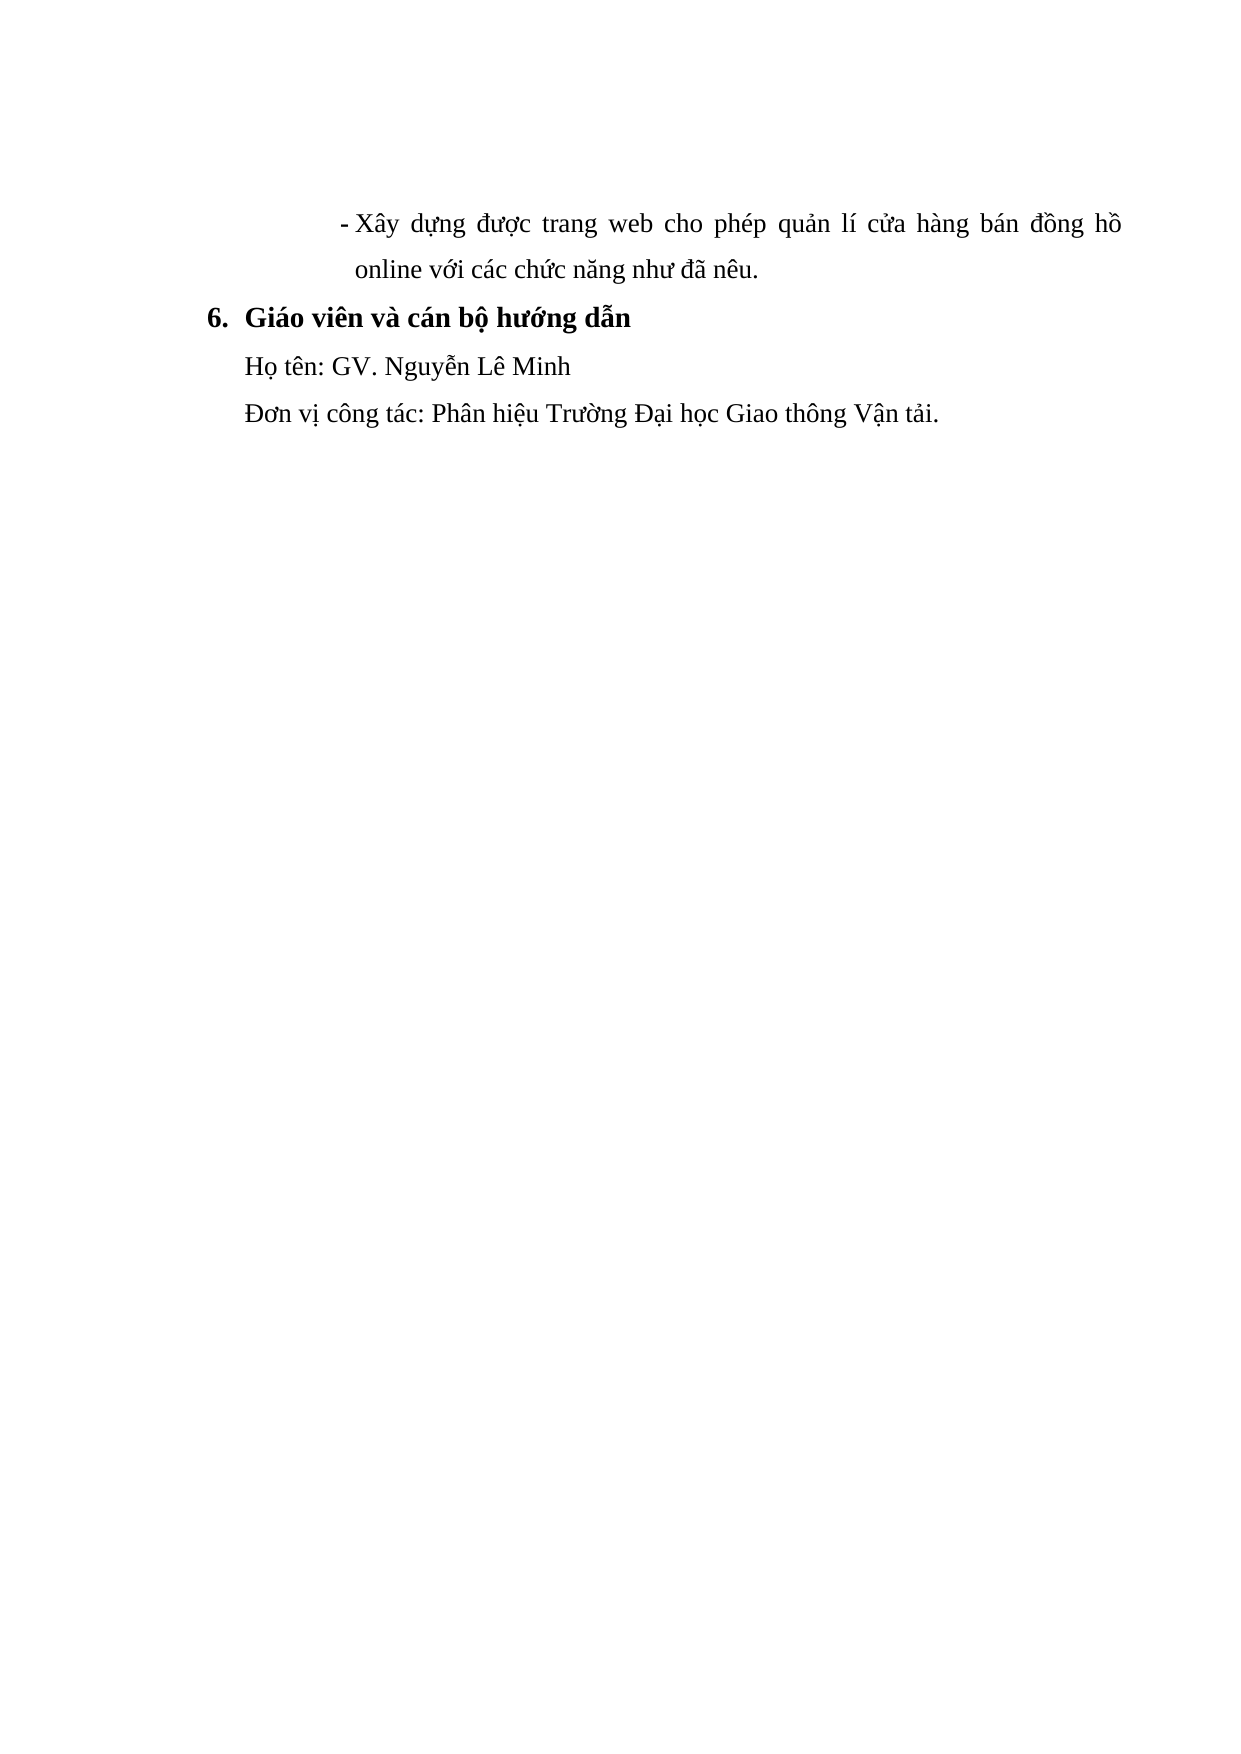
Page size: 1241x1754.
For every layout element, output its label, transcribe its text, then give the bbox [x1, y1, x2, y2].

list Giáo viên và cán bộ hướng dẫn [207, 300, 1122, 334]
list Xây dựng được trang web cho phép quản lí cửa hàng bán đồng hồ online với các chức năng như đã nêu. [340, 207, 1122, 284]
list Họ tên: GV. Nguyễn Lê Minh [244, 350, 1122, 382]
list Đơn vị công tác: Phân hiệu Trường Đại học Giao thông Vận tải. [244, 397, 1122, 428]
